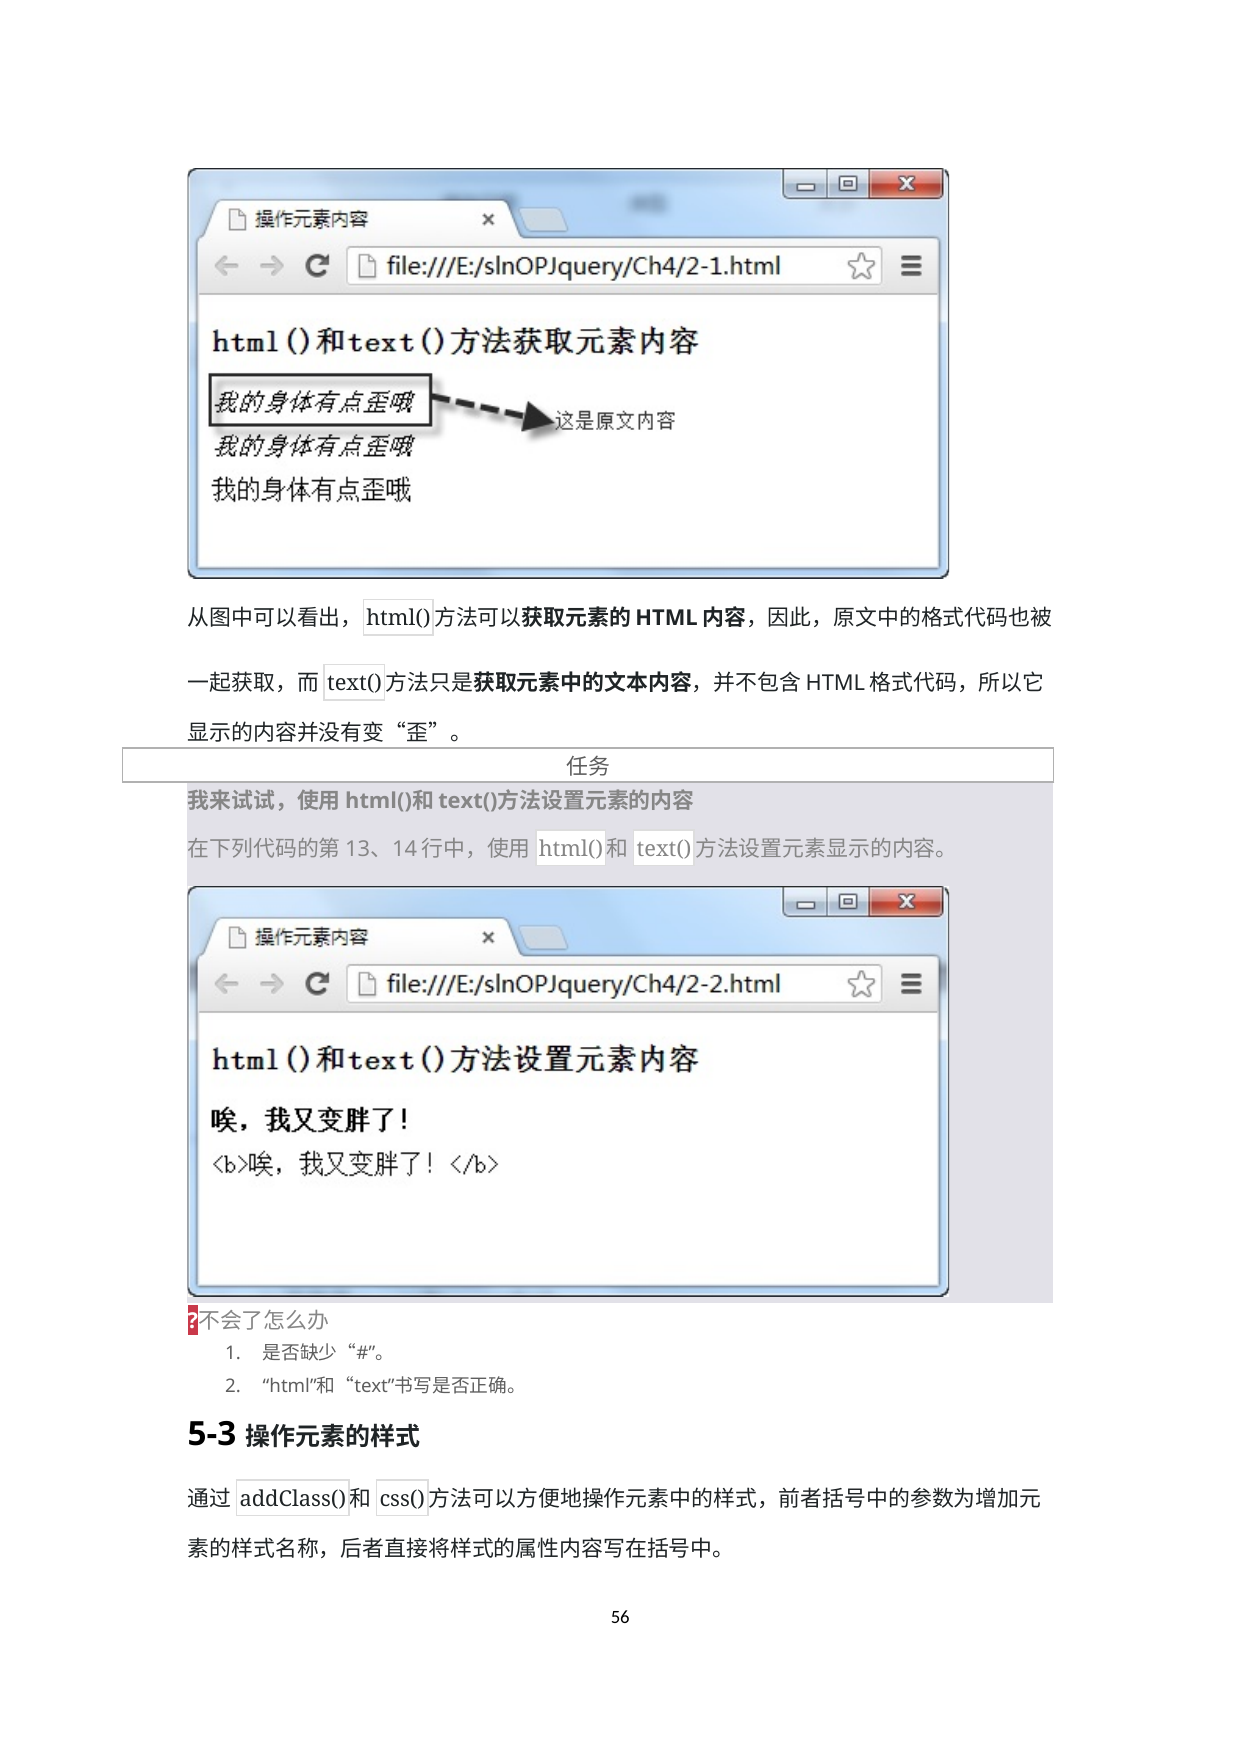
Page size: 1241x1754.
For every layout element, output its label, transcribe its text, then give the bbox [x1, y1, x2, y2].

picture [187, 168, 950, 579]
list 是否缺少“#”。 [225, 1335, 1053, 1368]
list “html”和“text”书写是否正确。 [225, 1368, 1053, 1400]
text ?不会了怎么办 [187, 1303, 1053, 1335]
text 在下列代码的第13、14行中，使用html()和text()方法设置元素显示的内容。 [187, 815, 1053, 880]
text 我来试试，使用html()和text()方法设置元素的内容 [187, 783, 1053, 815]
subtitle 5-3 操作元素的样式 [187, 1400, 1053, 1465]
text 通过addClass()和css()方法可以方便地操作元素中的样式，前者括号中的参数为增加元素的样式名称，后者直接将样式的属性内容写在括号中。 [187, 1465, 1053, 1563]
picture [187, 886, 950, 1297]
subtitle 任务 [123, 749, 1053, 781]
text 从图中可以看出，html()方法可以获取元素的HTML内容，因此，原文中的格式代码也被一起获取，而text()方法只是获取元素中的文本内容，并不包含HTML格式代码，所以它显示的内容并没有变“歪”。 [187, 584, 1053, 747]
